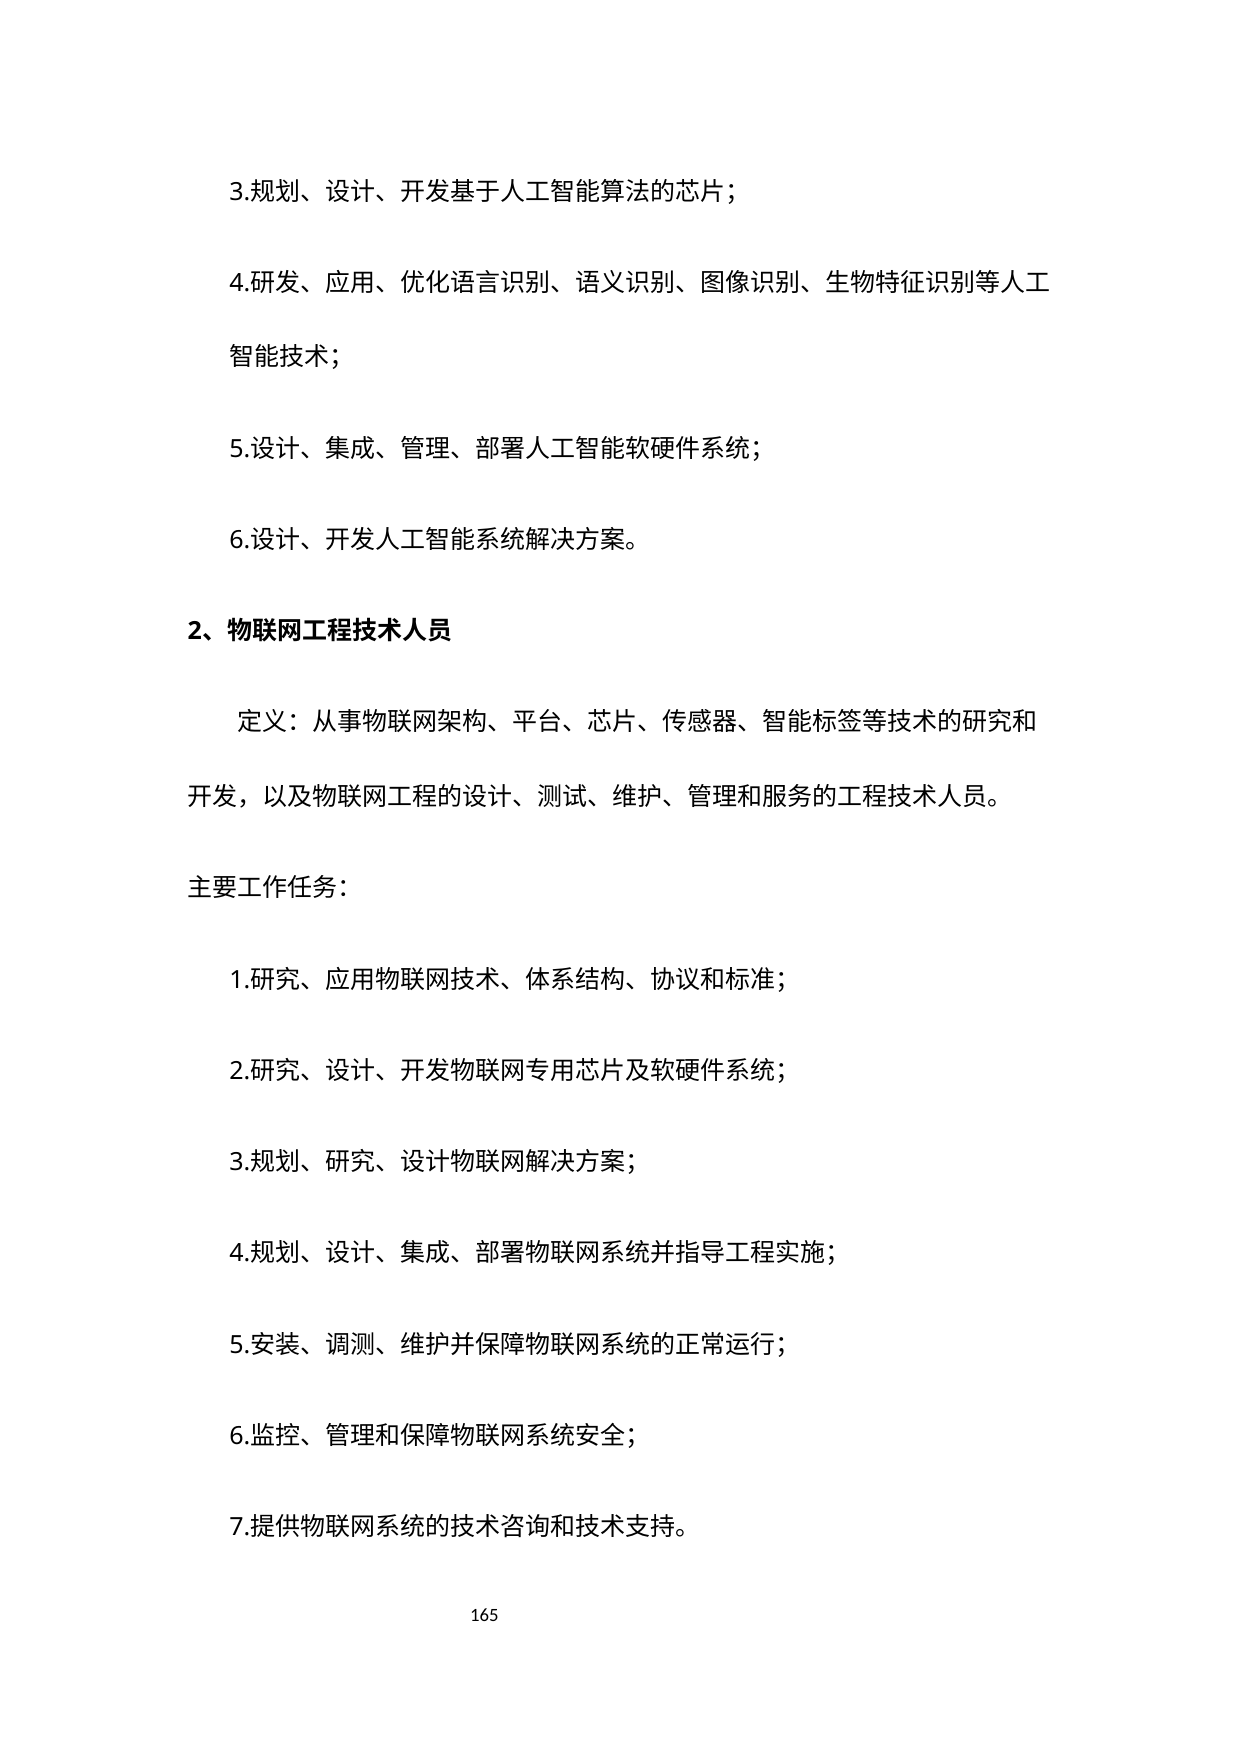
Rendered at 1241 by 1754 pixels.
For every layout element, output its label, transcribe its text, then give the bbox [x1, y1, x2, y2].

text 6.监控、管理和保障物联网系统安全； [229, 1401, 1053, 1466]
text 3.规划、研究、设计物联网解决方案； [229, 1127, 1053, 1192]
text 主要工作任务： [187, 853, 1053, 918]
text 2、物联网工程技术人员 [187, 596, 1053, 661]
text 6.设计、开发人工智能系统解决方案。 [229, 505, 1053, 570]
text 7.提供物联网系统的技术咨询和技术支持。 [229, 1492, 1053, 1557]
text 1.研究、应用物联网技术、体系结构、协议和标准； [229, 945, 1053, 1010]
text 5.安装、调测、维护并保障物联网系统的正常运行； [229, 1310, 1053, 1375]
text 4.规划、设计、集成、部署物联网系统并指导工程实施； [229, 1218, 1053, 1283]
text 3.规划、设计、开发基于人工智能算法的芯片； [229, 157, 1053, 222]
text 4.研发、应用、优化语言识别、语义识别、图像识别、生物特征识别等人工智能技术； [229, 248, 1053, 387]
text 2.研究、设计、开发物联网专用芯片及软硬件系统； [229, 1036, 1053, 1101]
text 定义：从事物联网架构、平台、芯片、传感器、智能标签等技术的研究和开发，以及物联网工程的设计、测试、维护、管理和服务的工程技术人员。 [187, 687, 1053, 827]
text 5.设计、集成、管理、部署人工智能软硬件系统； [229, 414, 1053, 479]
